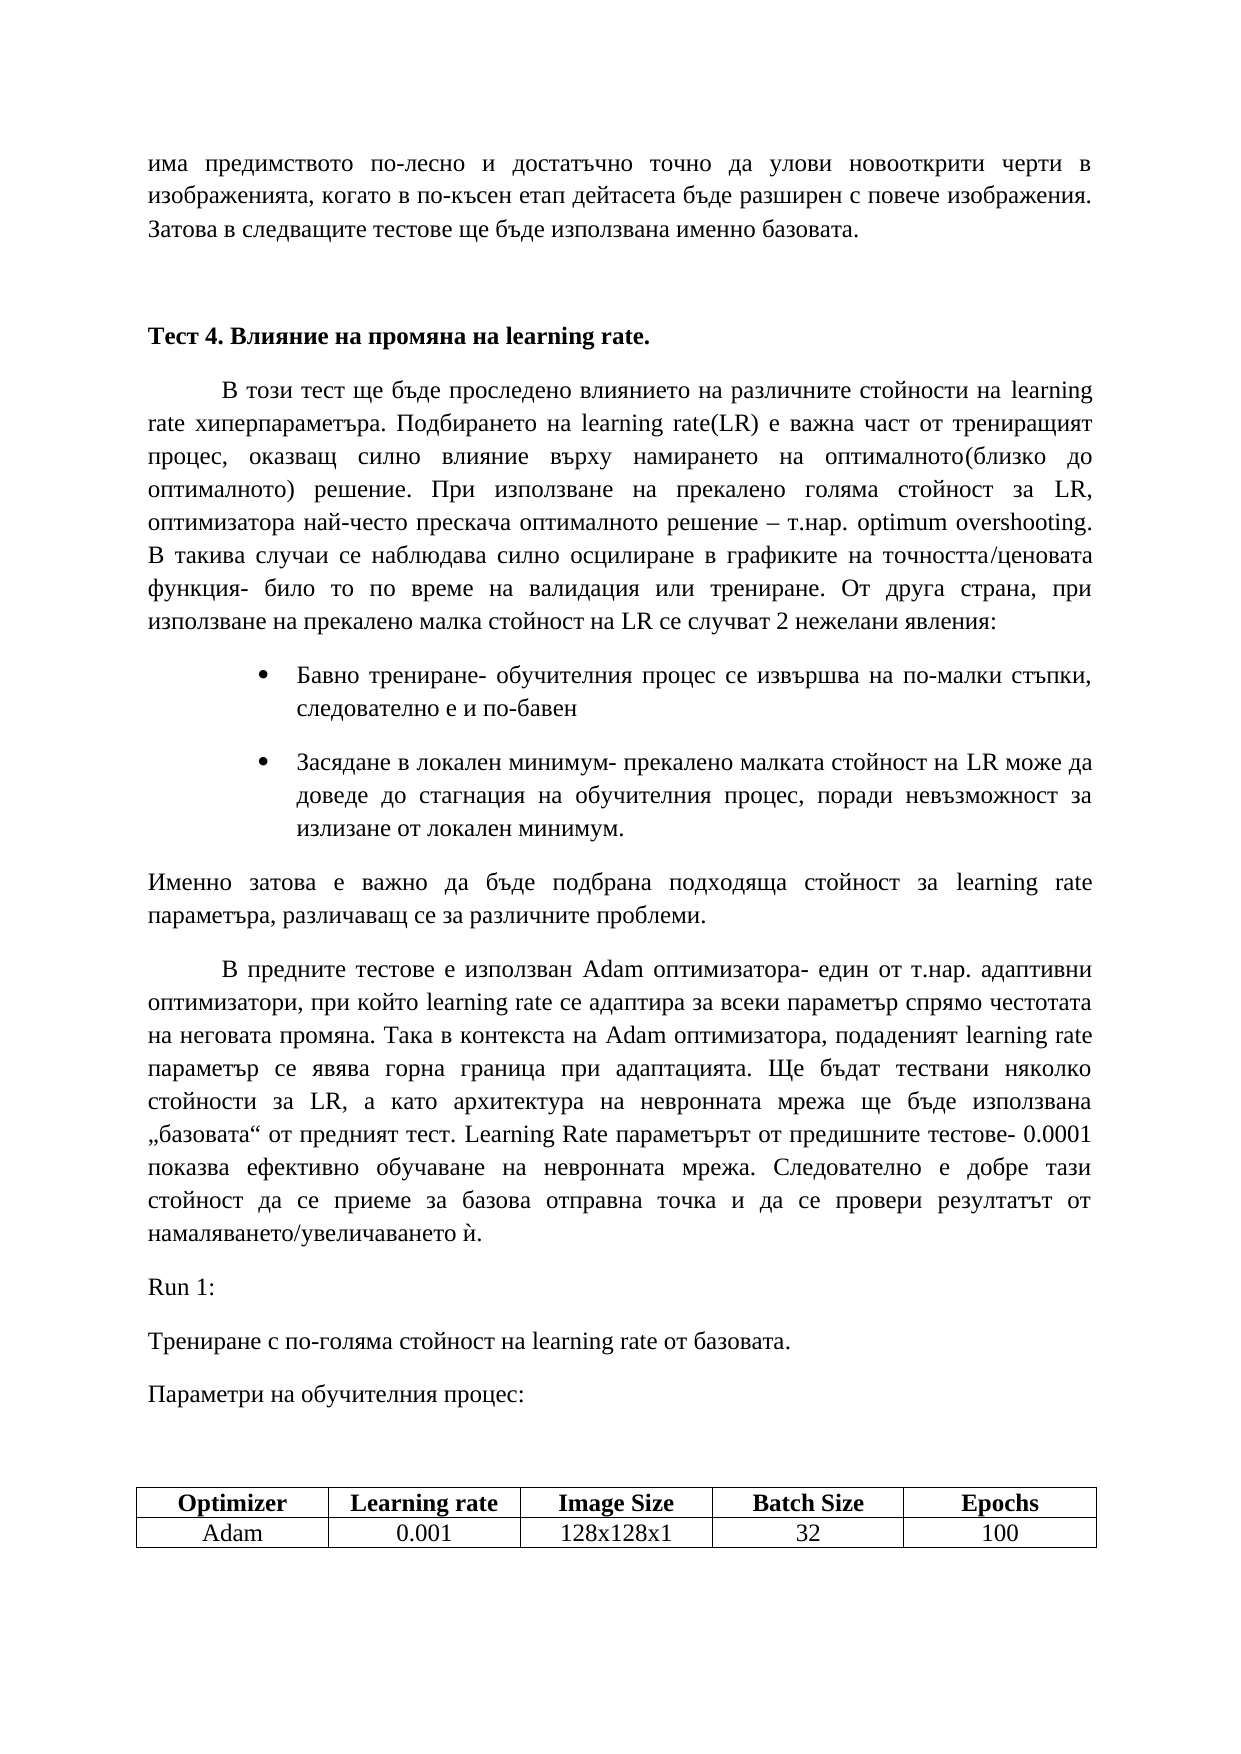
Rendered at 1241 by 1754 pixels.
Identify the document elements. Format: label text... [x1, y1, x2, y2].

table_cell 128x128x1 [521, 1518, 712, 1547]
table_cell Adam [137, 1518, 328, 1547]
table_header Epochs [904, 1488, 1096, 1517]
list Бавно трениране- обучителния процес се извършва на по-малки стъпки, следователно е и по-бавен [259, 660, 1093, 722]
text Параметри на обучителния процес: [148, 1379, 1093, 1408]
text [148, 148, 1093, 242]
table_cell 100 [904, 1518, 1096, 1547]
text Трениране с по-голяма стойност на learning rate от базовата. [148, 1326, 1093, 1354]
text В този тест ще бъде проследено влиянието на различните стойности на learning rate хиперпараметъра. Подбирането на learning rate(LR) е важна част от трениращият процес, оказващ силно влияние върху намирането на оптималното(близко до оптималното) решение. При използване на прекалено голяма стойност за LR, оптимизатора най-често прескача оптималното решение – т.нар. optimum overshooting. В такива случаи се наблюдава силно осцилиране в графиките на точността/ценовата функция- било то по време на валидация или трениране. От друга страна, при използване на прекалено малка стойност на LR се случват 2 нежелани явления: [148, 375, 1093, 635]
list Засядане в локален минимум- прекалено малката стойност на LR може да доведе до стагнация на обучителния процес, поради невъзможност за излизане от локален минимум. [259, 747, 1093, 842]
table_header Image Size [521, 1488, 712, 1517]
table_header Batch Size [713, 1488, 903, 1517]
table_header Optimizer [137, 1488, 328, 1517]
table_header Learning rate [329, 1488, 520, 1517]
text В предните тестове е използван Adam оптимизатора- един от т.нар. адаптивни оптимизатори, при който learning rate се адаптира за всеки параметър спрямо честотата на неговата промяна. Така в контекста на Adam оптимизатора, подаденият learning rate параметър се явява горна граница при адаптацията. Ще бъдат тествани няколко стойности за LR, a като архитектура на невронната мрежа ще бъде използвана „базовата“ от предният тест. Learning Rate параметърът от предишните тестове- 0.0001 показва ефективно обучаване на невронната мрежа. Следователно е добре тази стойност да се приеме за базова отправна точка и да се провери резултатът от намаляването/увеличаването ѝ. [148, 954, 1093, 1247]
text Run 1: [148, 1272, 1093, 1301]
text Тест 4. Влияние на промяна на learning rate. [148, 321, 1093, 350]
text Именно затова е важно да бъде подбрана подходяща стойност за learning rate параметъра, различаващ се за различните проблеми. [148, 867, 1093, 929]
table_cell 0.001 [329, 1518, 520, 1547]
table_cell 32 [713, 1518, 903, 1547]
